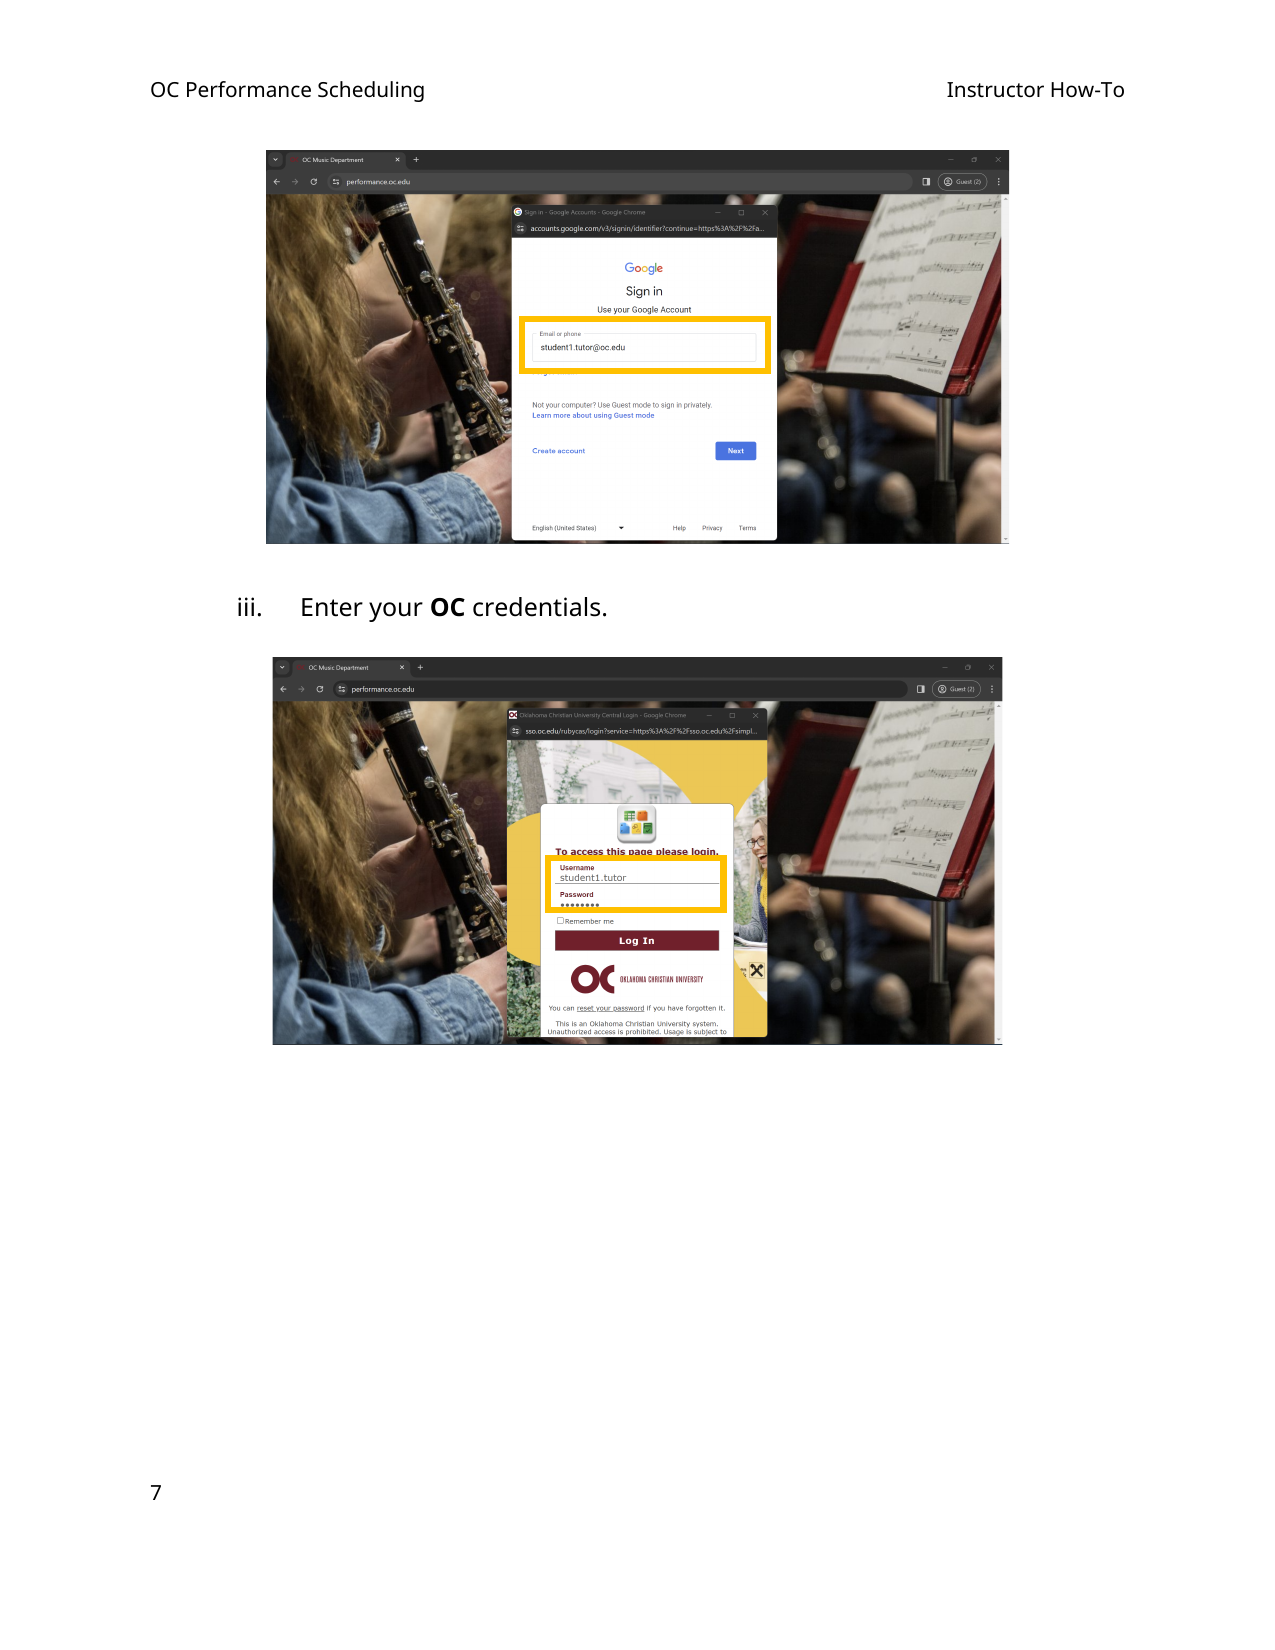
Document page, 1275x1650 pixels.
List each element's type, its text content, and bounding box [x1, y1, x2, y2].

picture [266, 150, 1010, 544]
list Enter your OC credentials. [262, 589, 1125, 623]
picture [272, 657, 1003, 1045]
